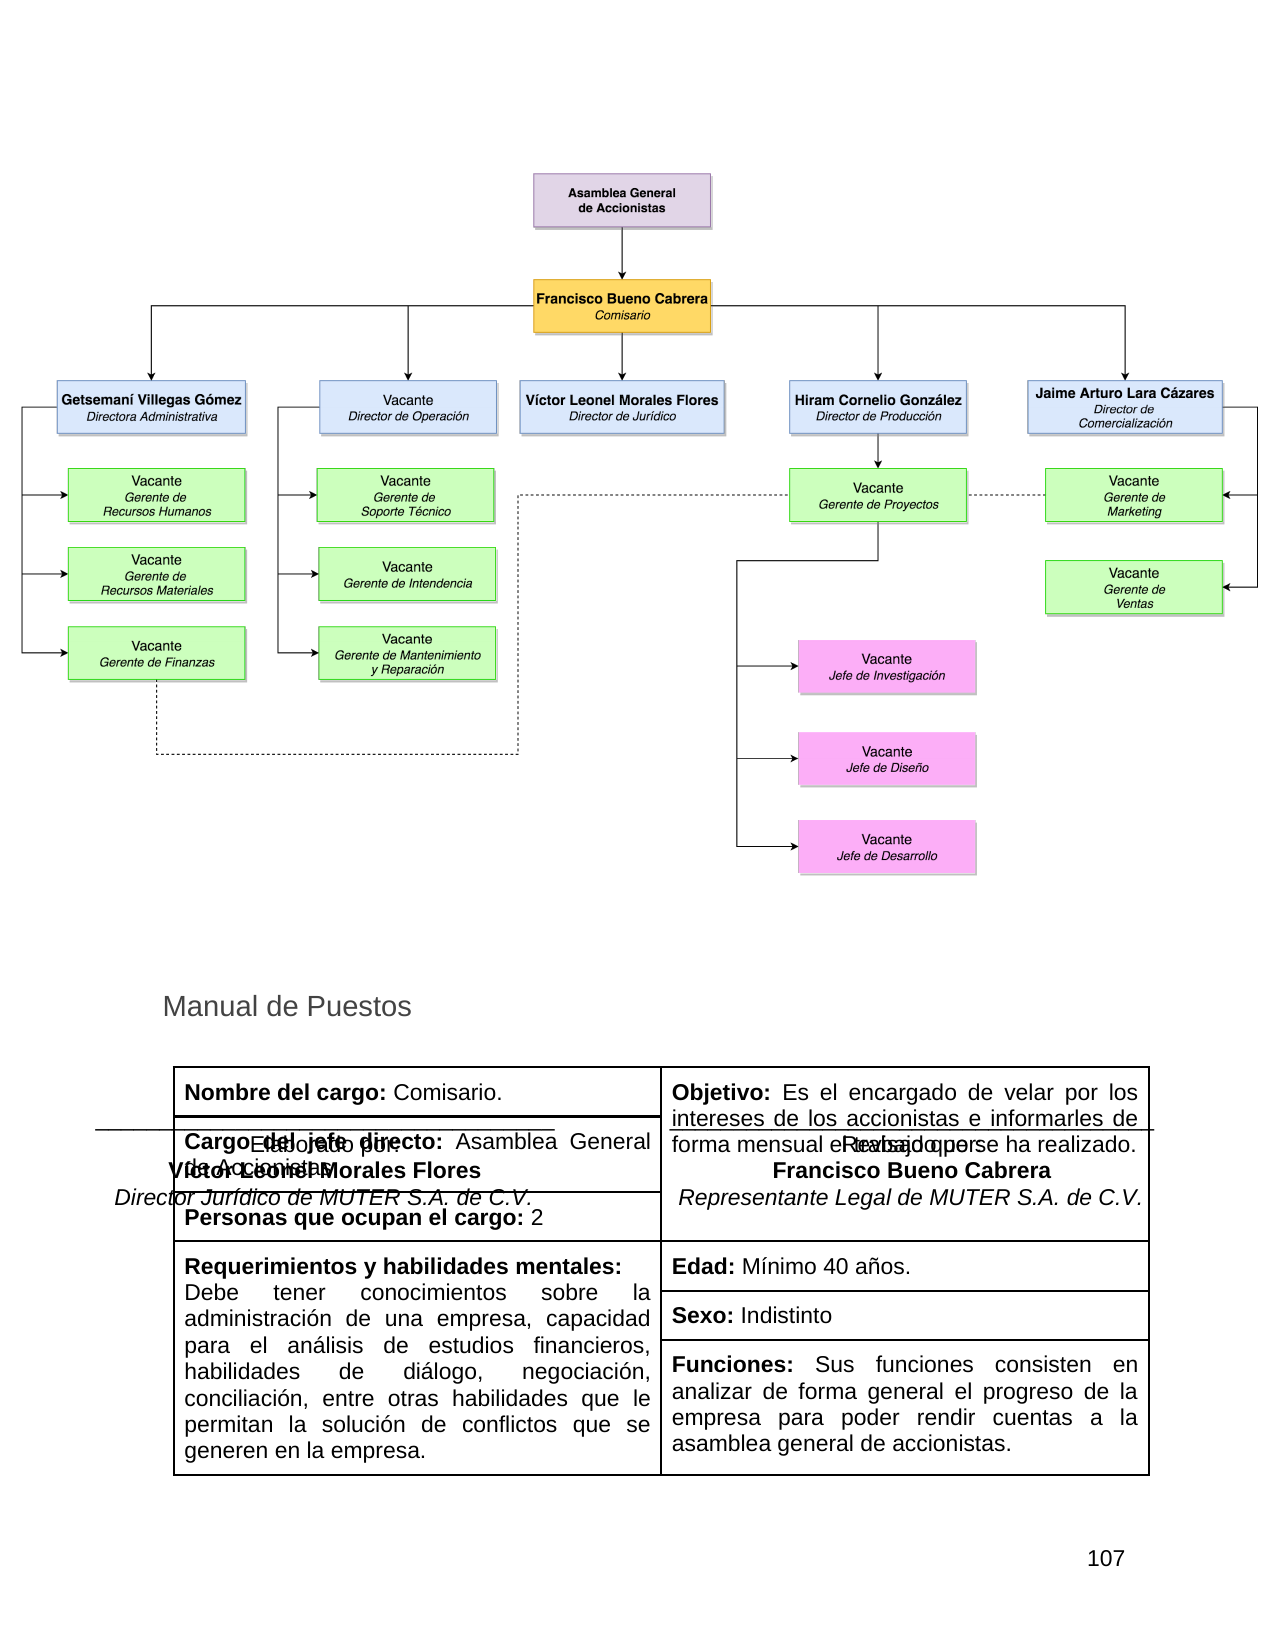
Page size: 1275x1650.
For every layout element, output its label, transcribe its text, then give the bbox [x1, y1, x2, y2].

picture [15, 173, 1265, 876]
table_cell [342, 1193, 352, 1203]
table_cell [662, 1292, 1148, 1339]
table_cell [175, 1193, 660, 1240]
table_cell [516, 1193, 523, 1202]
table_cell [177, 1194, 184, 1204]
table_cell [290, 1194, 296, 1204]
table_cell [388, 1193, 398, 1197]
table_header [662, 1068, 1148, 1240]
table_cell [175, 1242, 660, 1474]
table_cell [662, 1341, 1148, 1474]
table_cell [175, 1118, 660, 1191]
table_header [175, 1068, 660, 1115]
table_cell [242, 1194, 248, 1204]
subtitle Manual de Puestos [162, 989, 1125, 1022]
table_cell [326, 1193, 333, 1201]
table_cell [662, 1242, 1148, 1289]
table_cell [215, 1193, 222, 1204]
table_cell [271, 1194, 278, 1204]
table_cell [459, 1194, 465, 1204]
